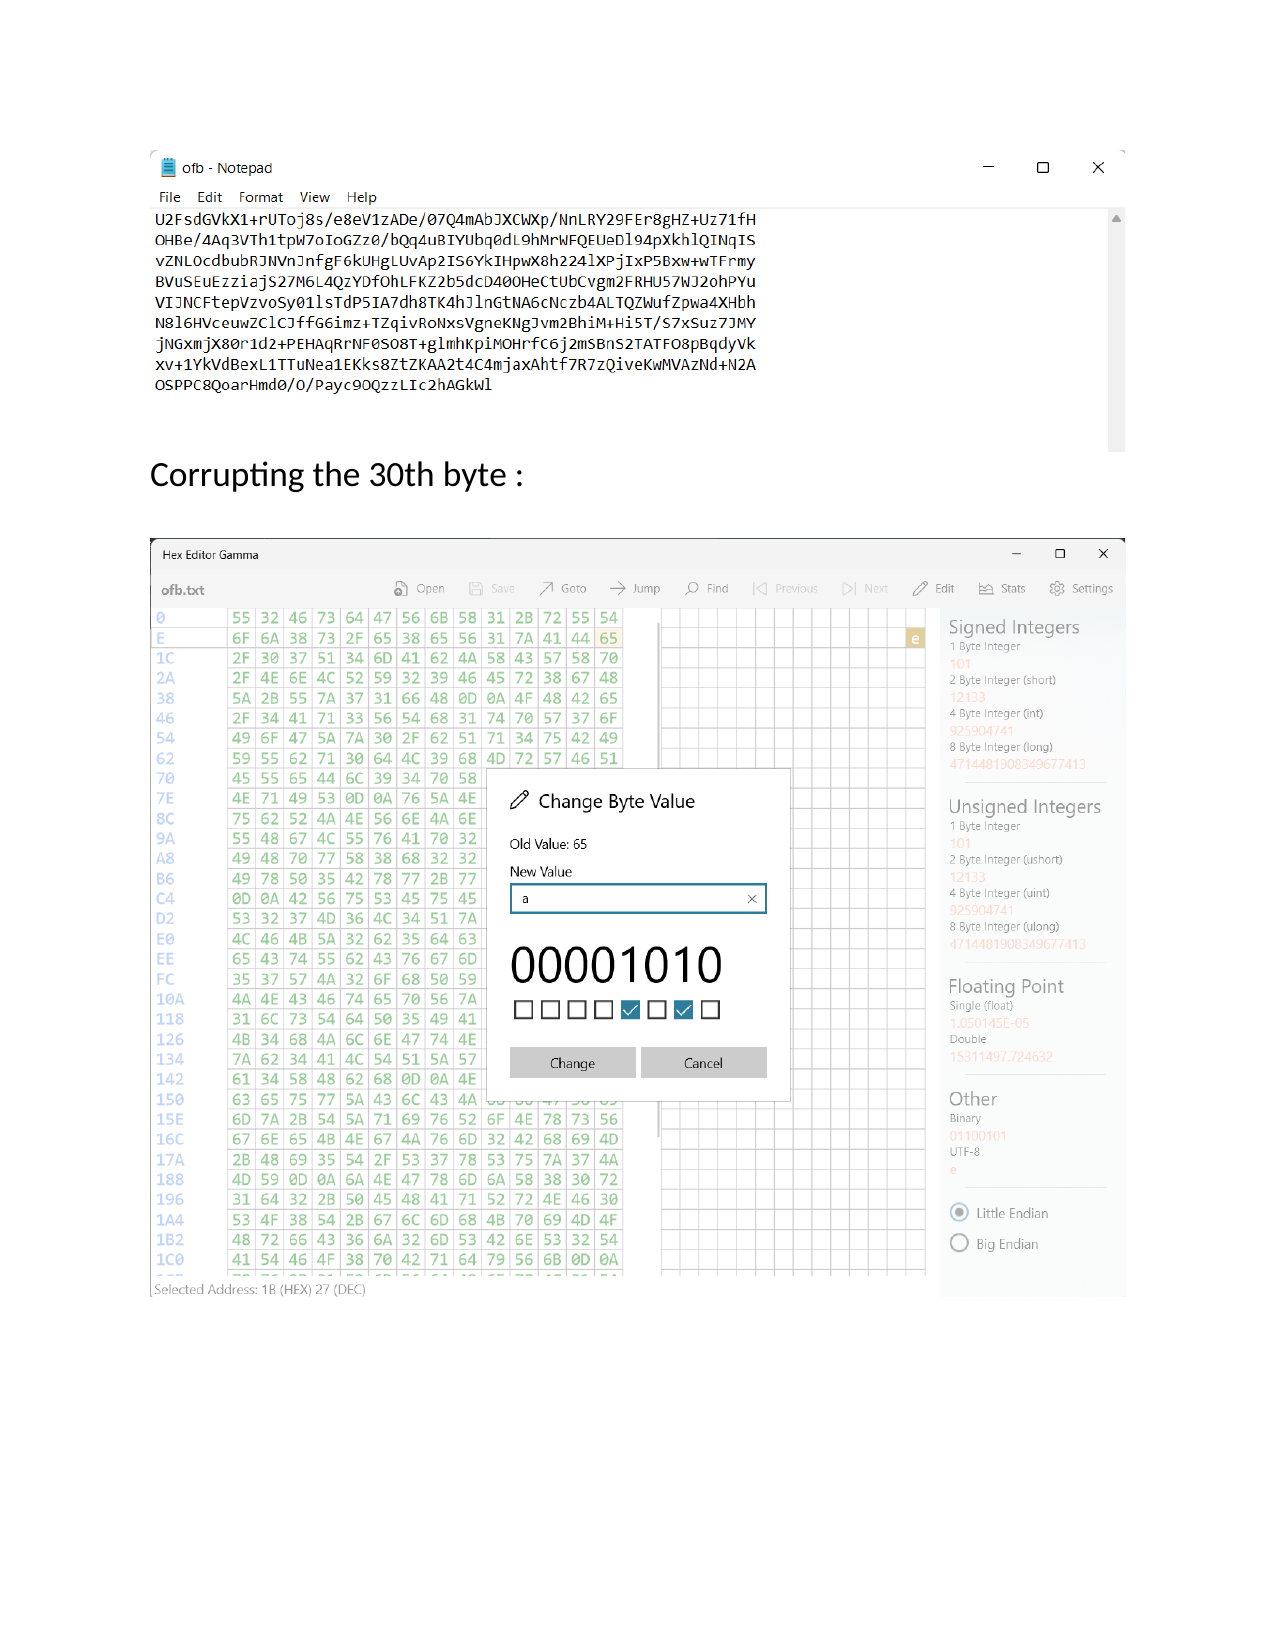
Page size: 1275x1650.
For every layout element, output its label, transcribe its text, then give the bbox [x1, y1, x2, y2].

text Corrupting the 30th byte : [150, 452, 1125, 495]
picture [150, 538, 1125, 1297]
picture [150, 150, 1125, 452]
